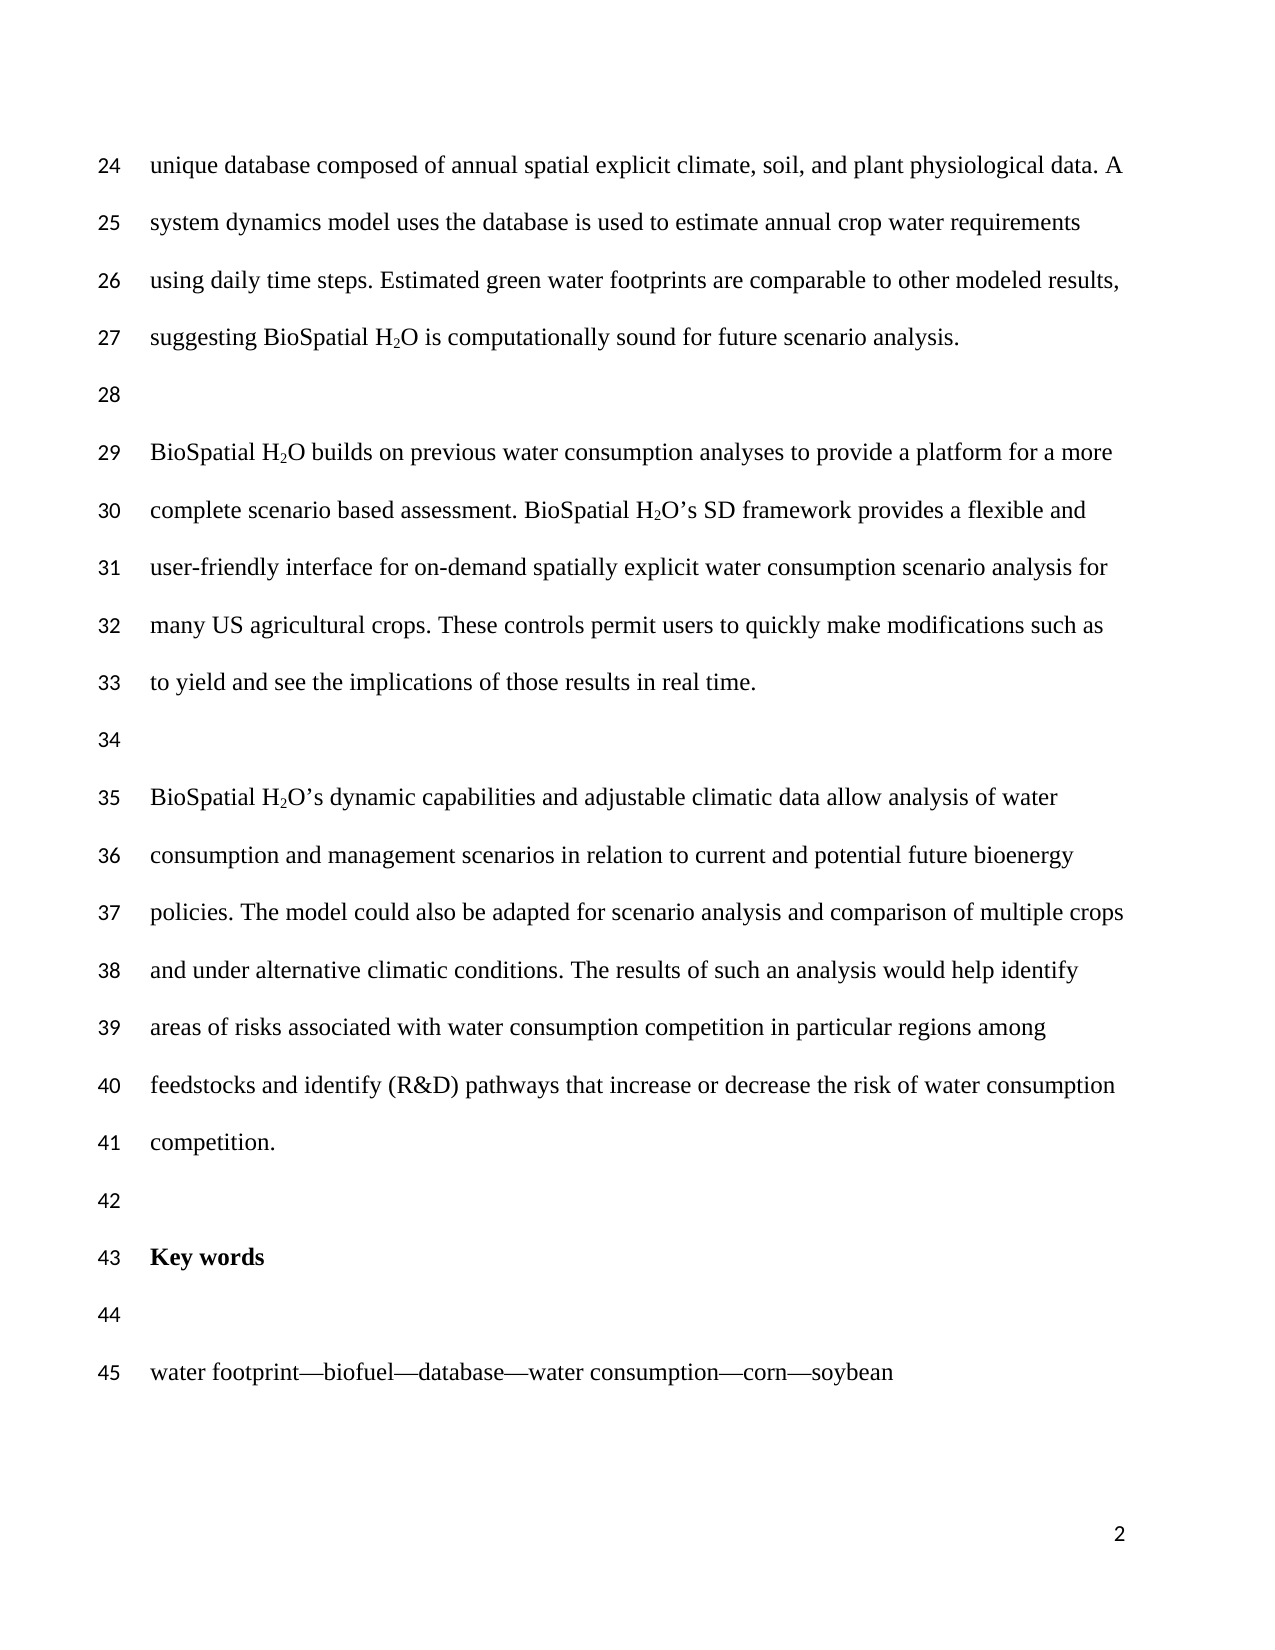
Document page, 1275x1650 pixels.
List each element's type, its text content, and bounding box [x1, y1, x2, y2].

text Key words [150, 1242, 1125, 1271]
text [150, 150, 1125, 351]
text BioSpatial H2O builds on previous water consumption analyses to provide a platform for a more complete scenario based assessment. BioSpatial H2O’s SD framework provides a flexible and user-friendly interface for on-demand spatially explicit water consumption scenario analysis for many US agricultural crops. These controls permit users to quickly make modifications such as to yield and see the implications of those results in real time. [150, 437, 1125, 696]
text water footprint—biofuel—database—water consumption—corn—soybean [150, 1357, 1125, 1386]
text BioSpatial H2O’s dynamic capabilities and adjustable climatic data allow analysis of water consumption and management scenarios in relation to current and potential future bioenergy policies. The model could also be adapted for scenario analysis and comparison of multiple crops and under alternative climatic conditions. The results of such an analysis would help identify areas of risks associated with water consumption competition in particular regions among feedstocks and identify (R&D) pathways that increase or decrease the risk of water consumption competition. [150, 782, 1125, 1156]
